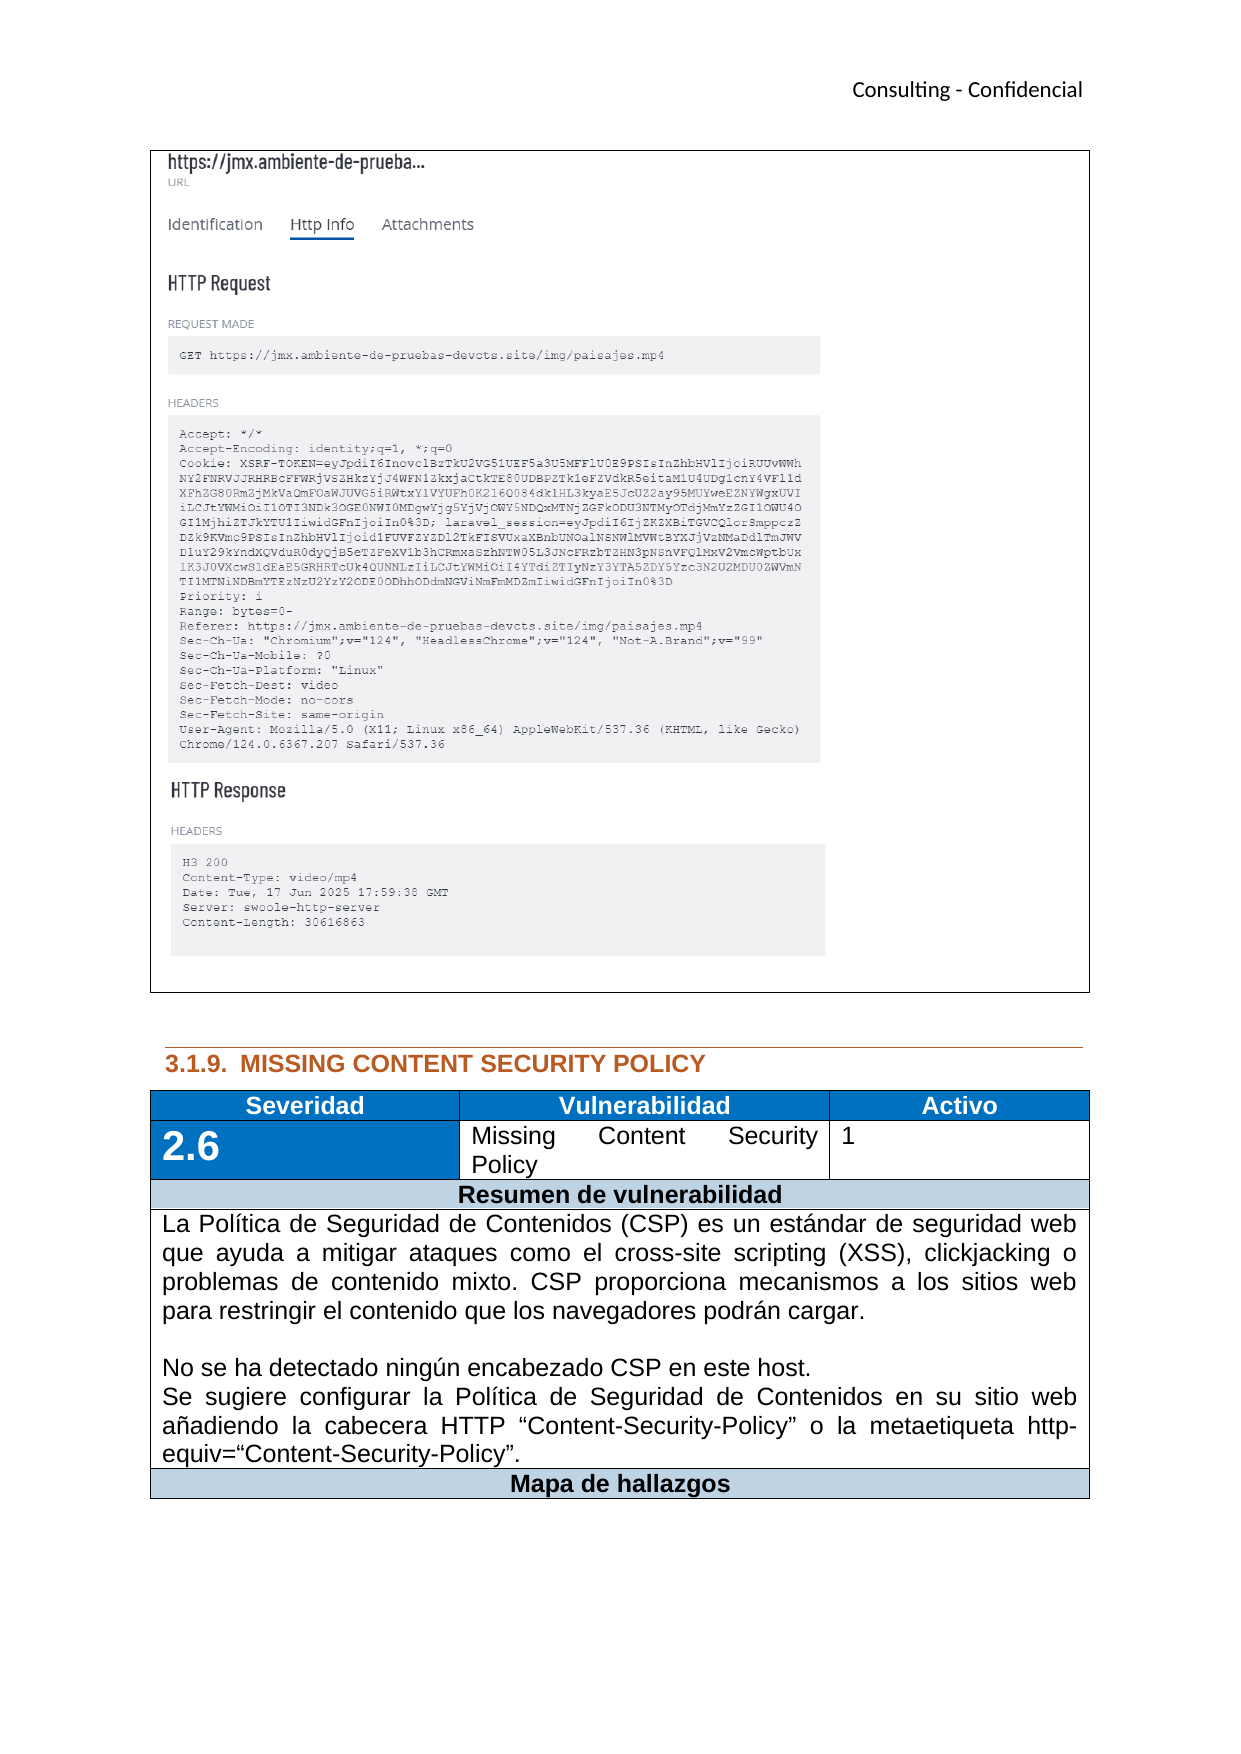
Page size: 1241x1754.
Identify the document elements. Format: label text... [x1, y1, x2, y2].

table_header Activo [830, 1091, 1089, 1120]
table_cell Mapa de hallazgos [151, 1469, 1089, 1498]
table_cell Resumen de vulnerabilidad [151, 1180, 1089, 1208]
table_header Vulnerabilidad [460, 1091, 829, 1120]
subtitle Missing Content Security Policy [165, 1048, 1083, 1078]
table_header Severidad [151, 1091, 459, 1120]
picture [161, 151, 833, 963]
table_cell Missing Content Security Policy [460, 1121, 829, 1179]
table_cell 2.6 [151, 1121, 459, 1179]
table_cell [151, 151, 1089, 992]
table_cell 1 [830, 1121, 1089, 1179]
table_cell La Política de Seguridad de Contenidos (CSP) es un estándar de seguridad web que ayuda a mitigar ataques como el cross-site scripting (XSS), clickjacking o problemas de contenido mixto. CSP proporciona mecanismos a los sitios web para restringir el contenido que los navegadores podrán cargar. No se ha detectado ningún encabezado CSP en este host. Se sugiere configurar la Política de Seguridad de Contenidos en su sitio web añadiendo la cabecera HTTP “Content-Security-Policy” o la metaetiqueta http-equiv=“Content-Security-Policy”. [151, 1210, 1089, 1468]
